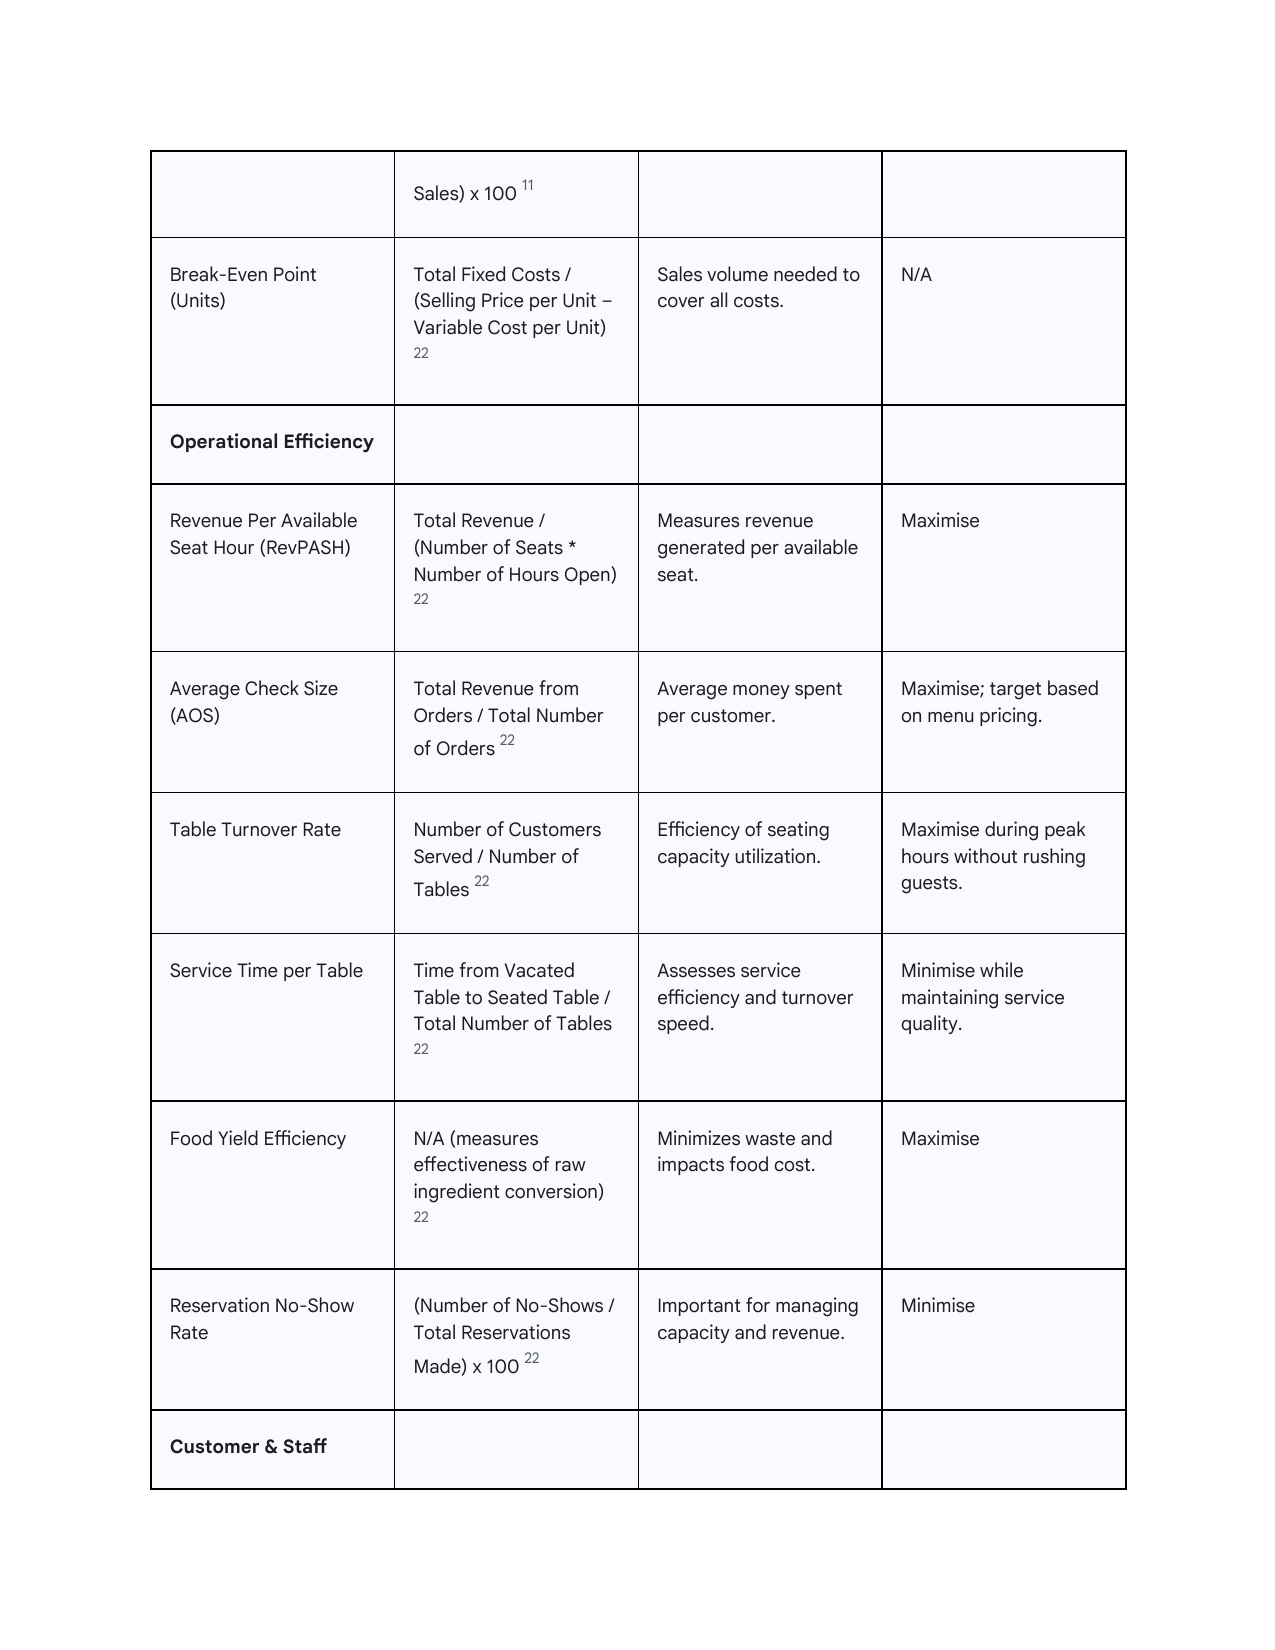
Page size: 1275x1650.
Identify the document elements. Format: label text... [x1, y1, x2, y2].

table_cell [883, 1411, 1125, 1488]
table_cell [883, 406, 1125, 483]
table_cell Number of Customers Served / Number of Tables 22 [395, 793, 638, 933]
table_cell (Number of No-Shows / Total Reservations Made) x 100 22 [395, 1270, 638, 1409]
table_cell Minimise [883, 1270, 1125, 1409]
table_cell Assesses service efficiency and turnover speed. [639, 934, 881, 1100]
table_cell Maximise [883, 1102, 1125, 1268]
table_cell Measures revenue generated per available seat. [639, 485, 881, 651]
table_cell Reservation No-Show Rate [152, 1270, 394, 1409]
table_cell Customer & Staff [152, 1411, 394, 1488]
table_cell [639, 152, 881, 237]
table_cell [152, 152, 394, 237]
table_cell Maximise during peak hours without rushing guests. [883, 793, 1125, 933]
table_cell N/A [883, 238, 1125, 404]
table_cell Sales volume needed to cover all costs. [639, 238, 881, 404]
table_cell Table Turnover Rate [152, 793, 394, 933]
table_cell Maximise [883, 485, 1125, 651]
table_cell Revenue Per Available Seat Hour (RevPASH) [152, 485, 394, 651]
table_cell [639, 1411, 881, 1488]
table_cell Time from Vacated Table to Seated Table / Total Number of Tables 22 [395, 934, 638, 1100]
table_cell Minimise while maintaining service quality. [883, 934, 1125, 1100]
table_cell Total Revenue / (Number of Seats * Number of Hours Open) 22 [395, 485, 638, 651]
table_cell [395, 152, 638, 237]
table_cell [883, 152, 1125, 237]
table_cell [639, 406, 881, 483]
table_cell Break-Even Point (Units) [152, 238, 394, 404]
table_cell Total Fixed Costs / (Selling Price per Unit – Variable Cost per Unit) 22 [395, 238, 638, 404]
table_cell Efficiency of seating capacity utilization. [639, 793, 881, 933]
table_cell Maximise; target based on menu pricing. [883, 652, 1125, 792]
table_cell Average money spent per customer. [639, 652, 881, 792]
table_cell Operational Efficiency [152, 406, 394, 483]
table_cell Total Revenue from Orders / Total Number of Orders 22 [395, 652, 638, 792]
table_cell Important for managing capacity and revenue. [639, 1270, 881, 1409]
table_cell Average Check Size (AOS) [152, 652, 394, 792]
table_cell [395, 406, 638, 483]
table_cell [395, 1411, 638, 1488]
table_cell Food Yield Efficiency [152, 1102, 394, 1268]
table_cell N/A (measures effectiveness of raw ingredient conversion) 22 [395, 1102, 638, 1268]
table_cell Minimizes waste and impacts food cost. [639, 1102, 881, 1268]
table_cell Service Time per Table [152, 934, 394, 1100]
